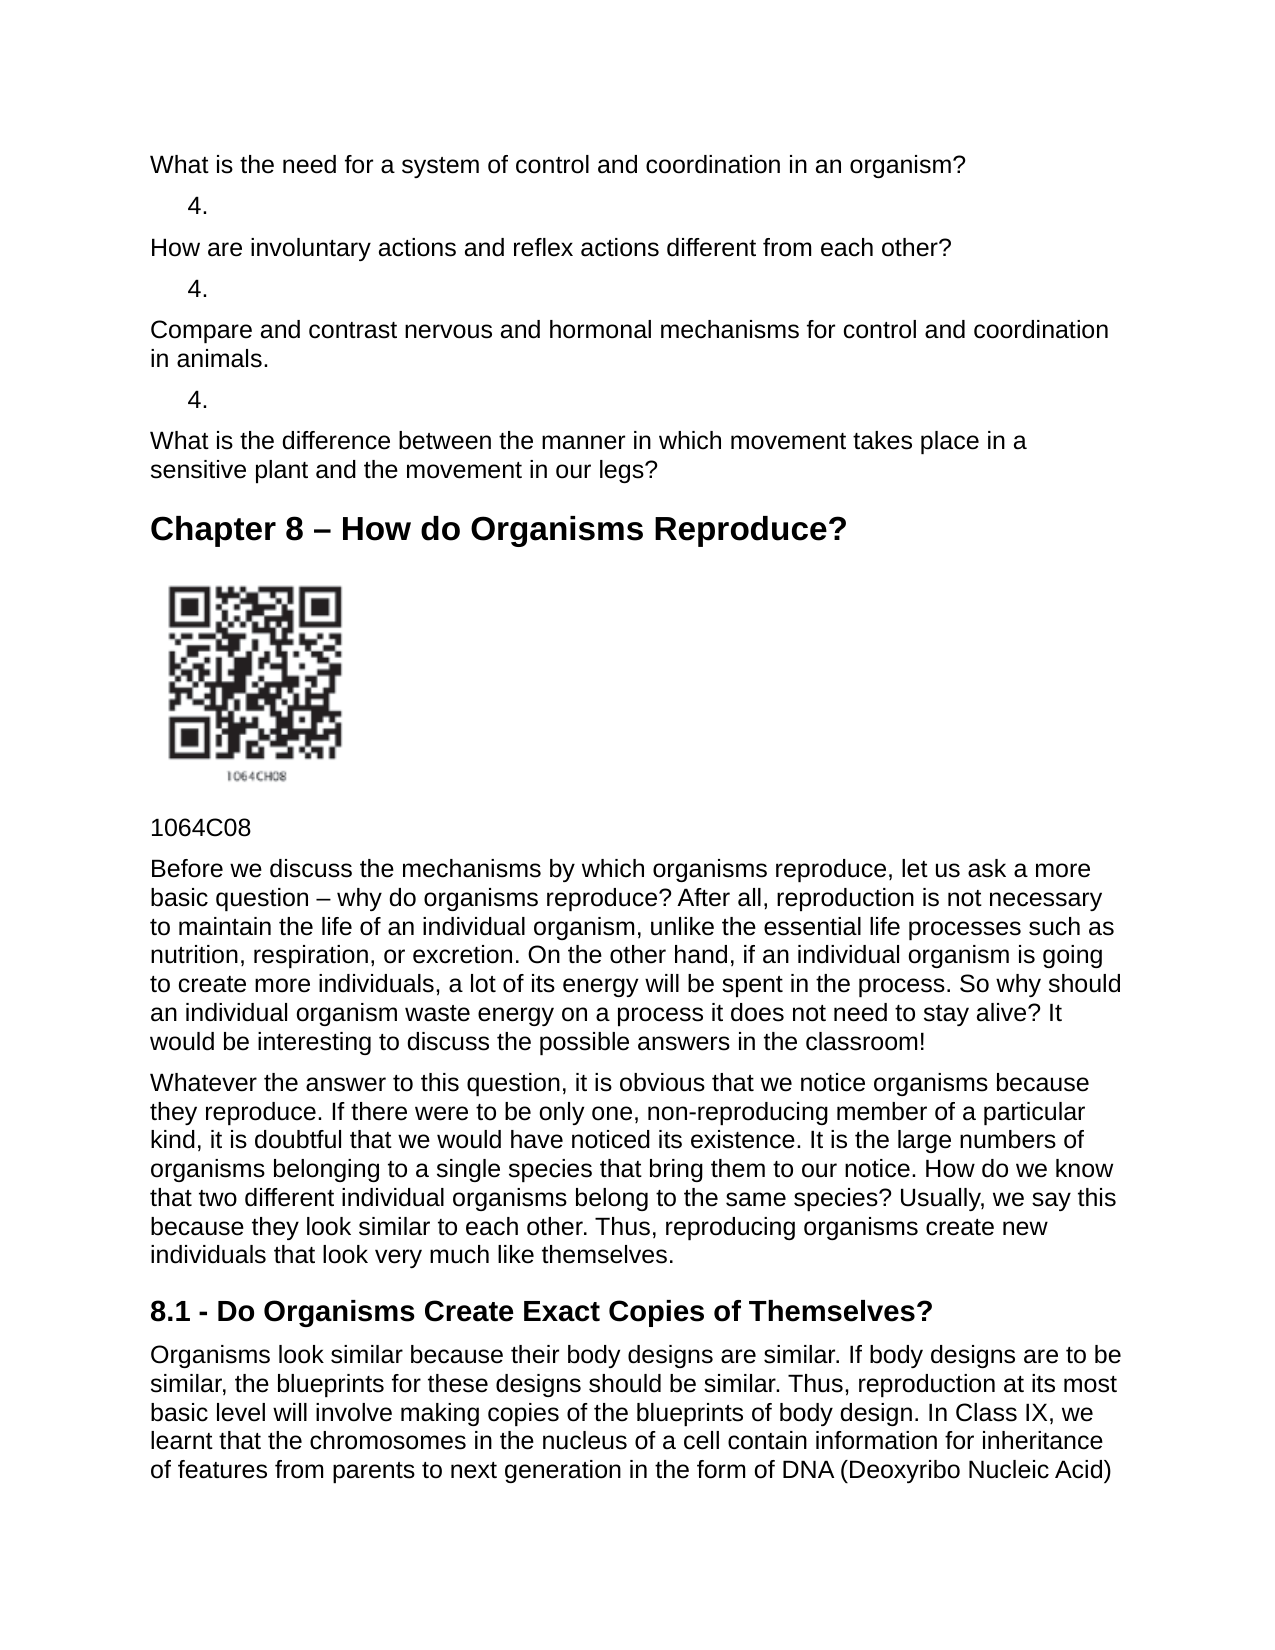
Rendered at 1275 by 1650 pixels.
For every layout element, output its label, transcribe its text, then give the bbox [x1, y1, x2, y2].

text What is the difference between the manner in which movement takes place in a sensitive plant and the movement in our legs? [150, 426, 1125, 484]
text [150, 1340, 1125, 1484]
text What is the need for a system of control and coordination in an organism? [150, 150, 1125, 179]
subtitle 8.1 - Do Organisms Create Exact Copies of Themselves? [150, 1294, 1125, 1328]
subtitle Chapter 8 – How do Organisms Reproduce? [150, 509, 1125, 547]
text Before we discuss the mechanisms by which organisms reproduce, let us ask a more basic question – why do organisms reproduce? After all, reproduction is not necessary to maintain the life of an individual organism, unlike the essential life processes such as nutrition, respiration, or excretion. On the other hand, if an individual organism is going to create more individuals, a lot of its energy will be spent in the process. So why should an individual organism waste energy on a process it does not need to stay alive? It would be interesting to discuss the possible answers in the classroom! [150, 854, 1125, 1055]
text 1064C08 [150, 813, 1125, 842]
text Compare and contrast nervous and hormonal mechanisms for control and coordination in animals. [150, 315, 1125, 372]
text How are involuntary actions and reflex actions different from each other? [150, 232, 1125, 261]
text Whatever the answer to this question, it is obvious that we notice organisms because they reproduce. If there were to be only one, non-reproducing member of a particular kind, it is doubtful that we would have noticed its existence. It is the large numbers of organisms belonging to a single species that bring them to our notice. How do we know that two different individual organisms belong to the same species? Usually, we say this because they look similar to each other. Thus, reproducing organisms create new individuals that look very much like themselves. [150, 1068, 1125, 1269]
picture [150, 559, 357, 801]
